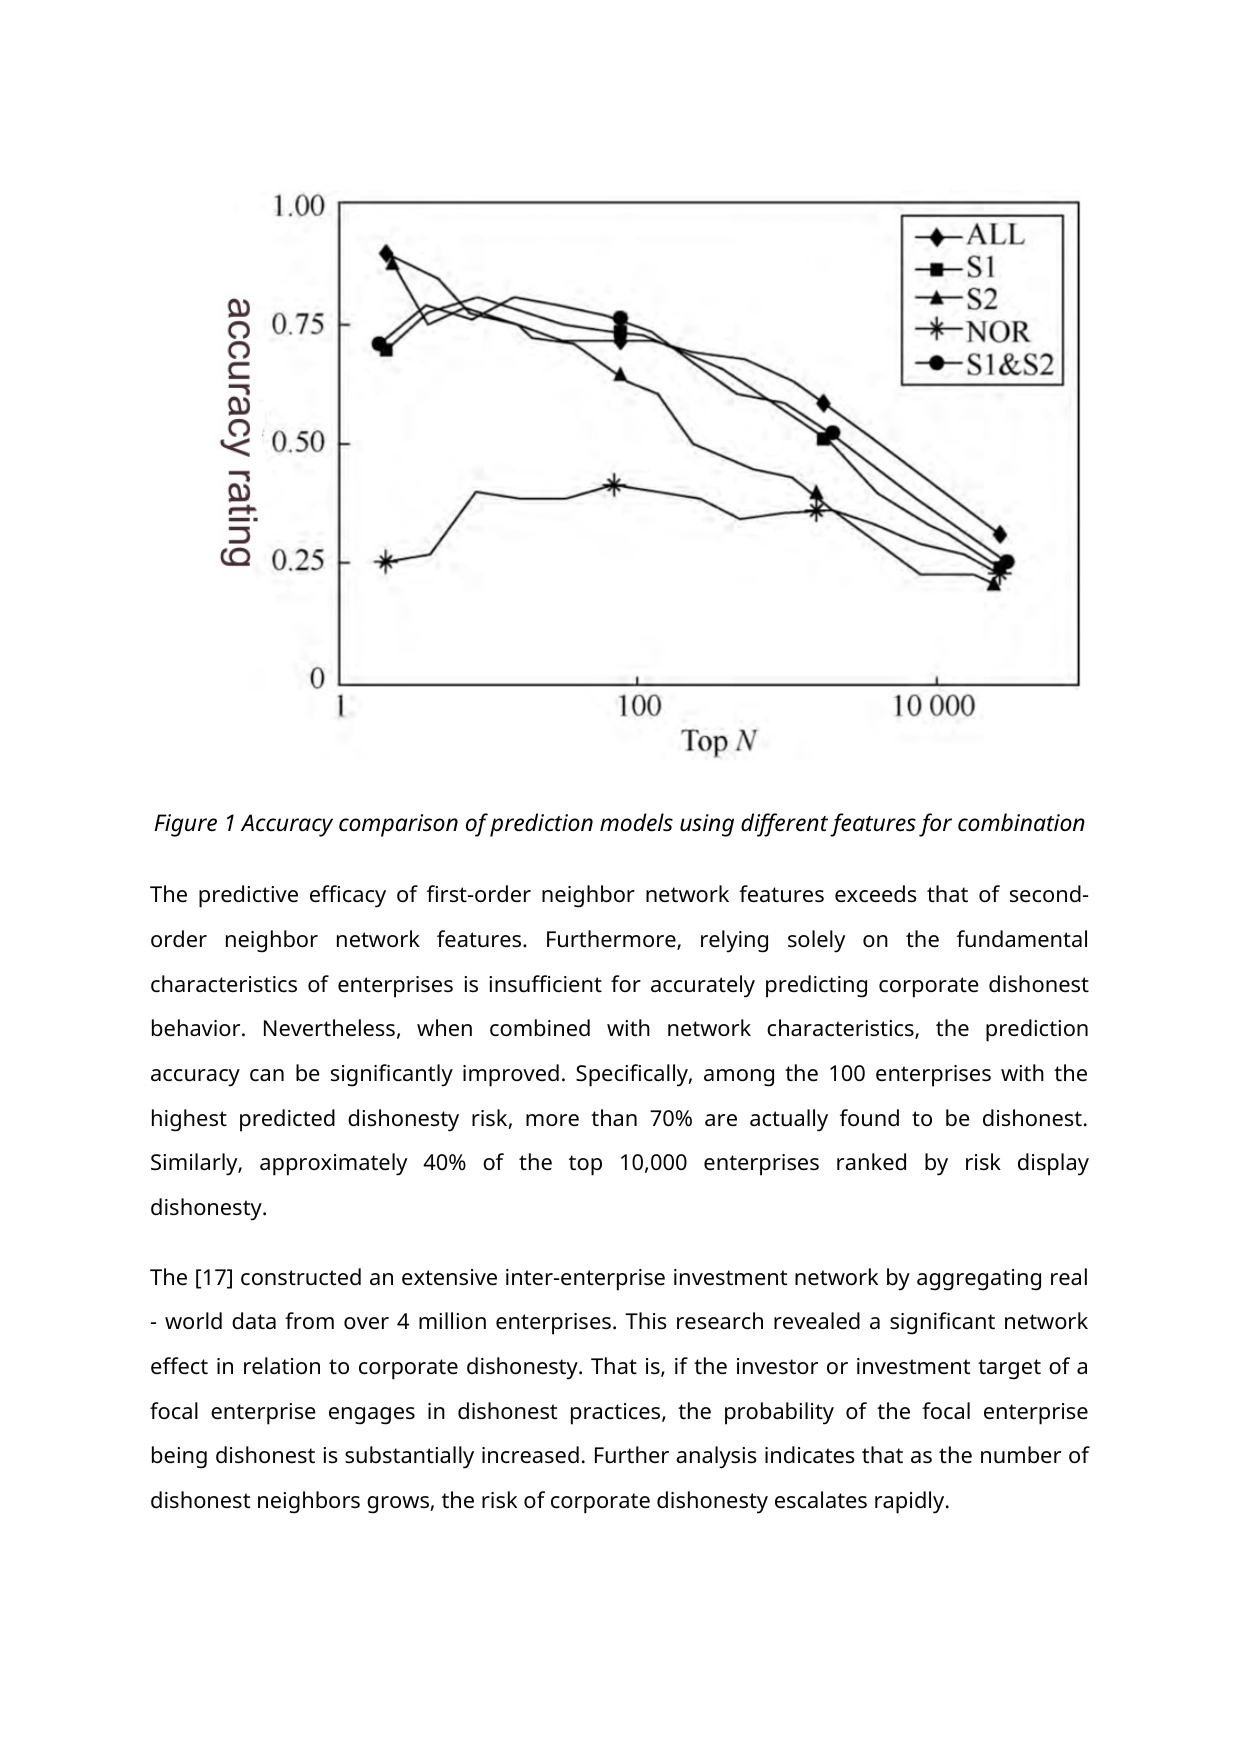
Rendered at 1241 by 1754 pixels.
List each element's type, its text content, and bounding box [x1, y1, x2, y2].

text The predictive efficacy of first-order neighbor network features exceeds that of second-order neighbor network features. Furthermore, relying solely on the fundamental characteristics of enterprises is insufficient for accurately predicting corporate dishonest behavior. Nevertheless, when combined with network characteristics, the prediction accuracy can be significantly improved. Specifically, among the 100 enterprises with the highest predicted dishonesty risk, more than 70% are actually found to be dishonest. Similarly, approximately 40% of the top 10,000 enterprises ranked by risk display dishonesty. [150, 879, 1090, 1222]
picture [150, 150, 1109, 767]
text The [17] constructed an extensive inter-enterprise investment network by aggregating real - world data from over 4 million enterprises. This research revealed a significant network effect in relation to corporate dishonesty. That is, if the investor or investment target of a focal enterprise engages in dishonest practices, the probability of the focal enterprise being dishonest is substantially increased. Further analysis indicates that as the number of dishonest neighbors grows, the risk of corporate dishonesty escalates rapidly. [150, 1262, 1090, 1515]
text Figure 1 Accuracy comparison of prediction models using different features for combination [150, 807, 1090, 838]
